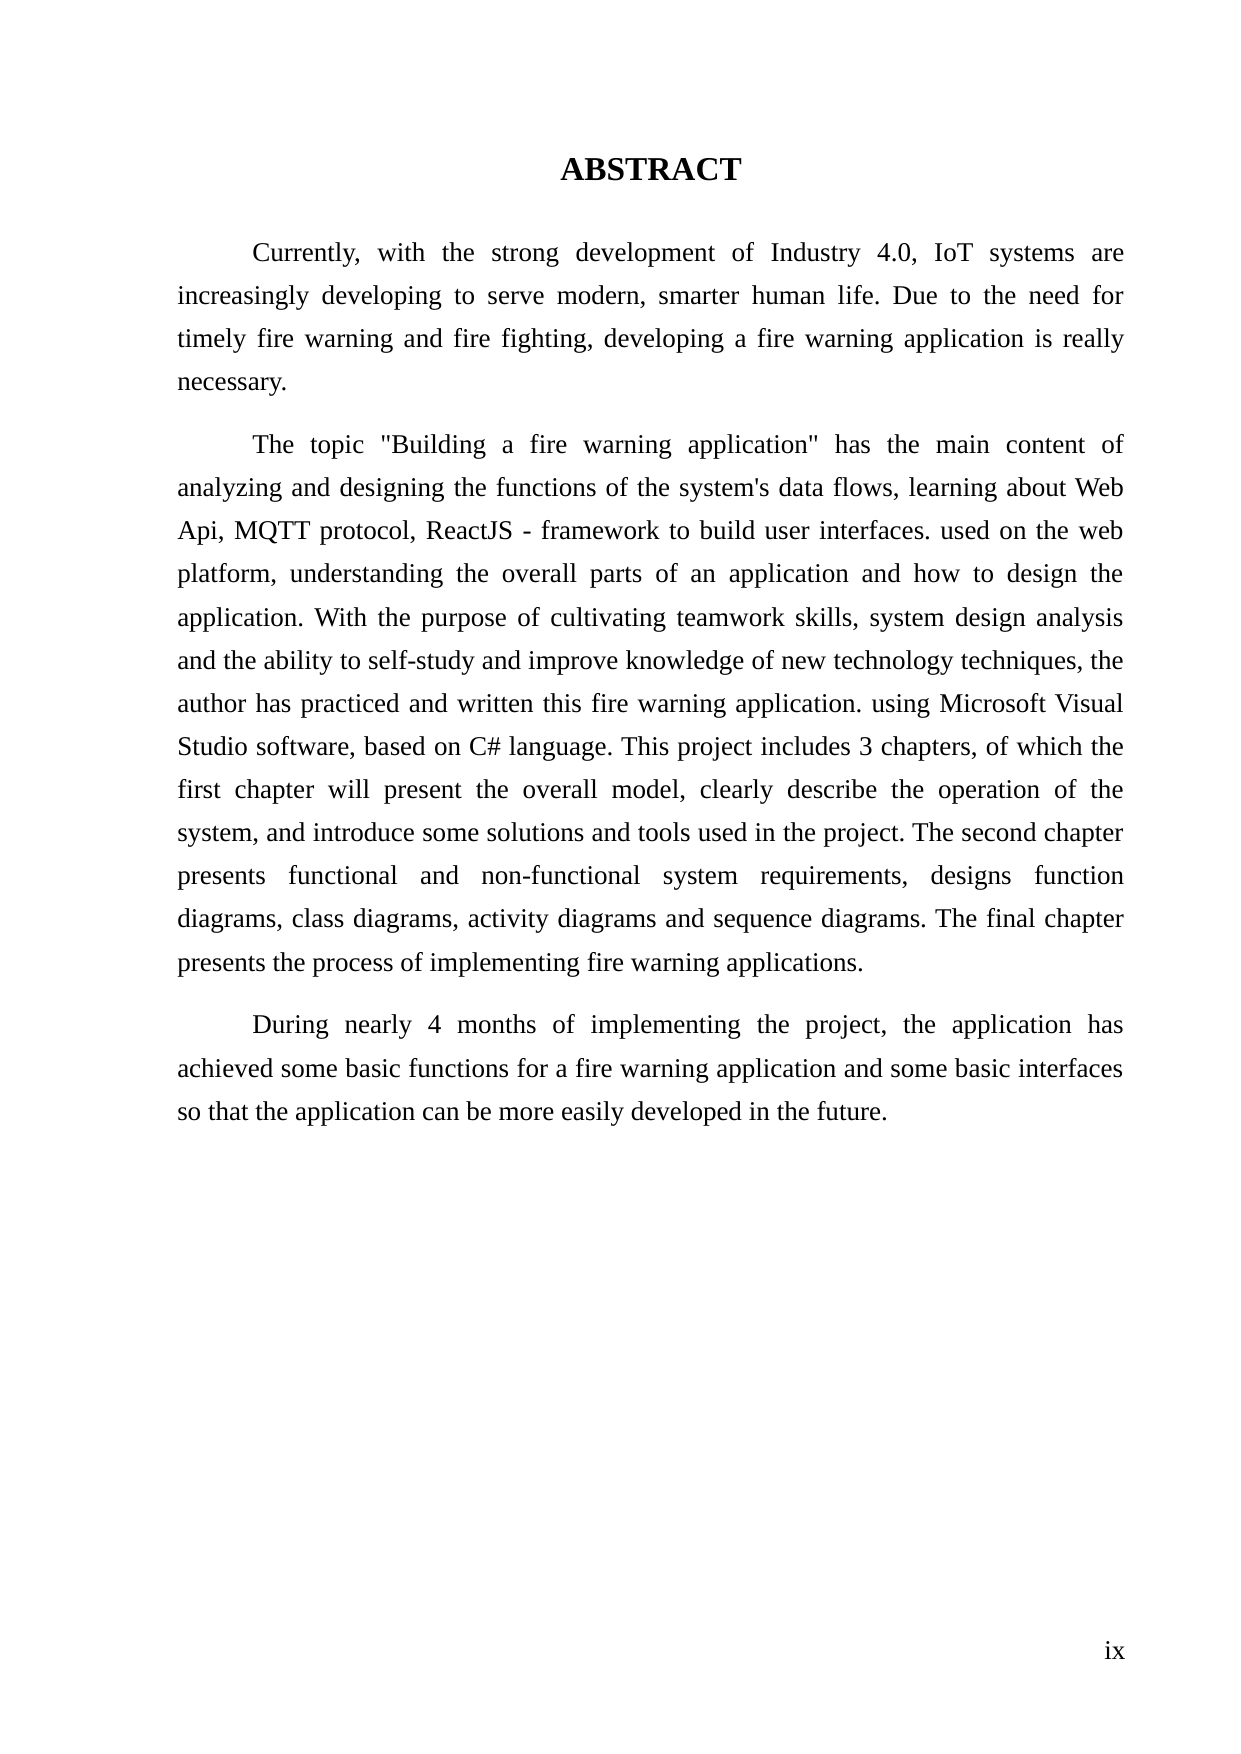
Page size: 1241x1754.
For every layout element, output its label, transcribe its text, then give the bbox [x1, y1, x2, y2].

text During nearly 4 months of implementing the project, the application has achieved some basic functions for a fire warning application and some basic interfaces so that the application can be more easily developed in the future. [177, 1006, 1125, 1129]
text The topic "Building a fire warning application" has the main content of analyzing and designing the functions of the system's data flows, learning about Web Api, MQTT protocol, ReactJS - framework to build user interfaces. used on the web platform, understanding the overall parts of an application and how to design the application. With the purpose of cultivating teamwork skills, system design analysis and the ability to self-study and improve knowledge of new technology techniques, the author has practiced and written this fire warning application. using Microsoft Visual Studio software, based on C# language. This project includes 3 chapters, of which the first chapter will present the overall model, clearly describe the operation of the system, and introduce some solutions and tools used in the project. The second chapter presents functional and non-functional system requirements, designs function diagrams, class diagrams, activity diagrams and sequence diagrams. The final chapter presents the process of implementing fire warning applications. [177, 425, 1125, 980]
text Currently, with the strong development of Industry 4.0, IoT systems are increasingly developing to serve modern, smarter human life. Due to the need for timely fire warning and fire fighting, developing a fire warning application is really necessary. [177, 233, 1125, 400]
text ABSTRACT [177, 131, 1125, 206]
